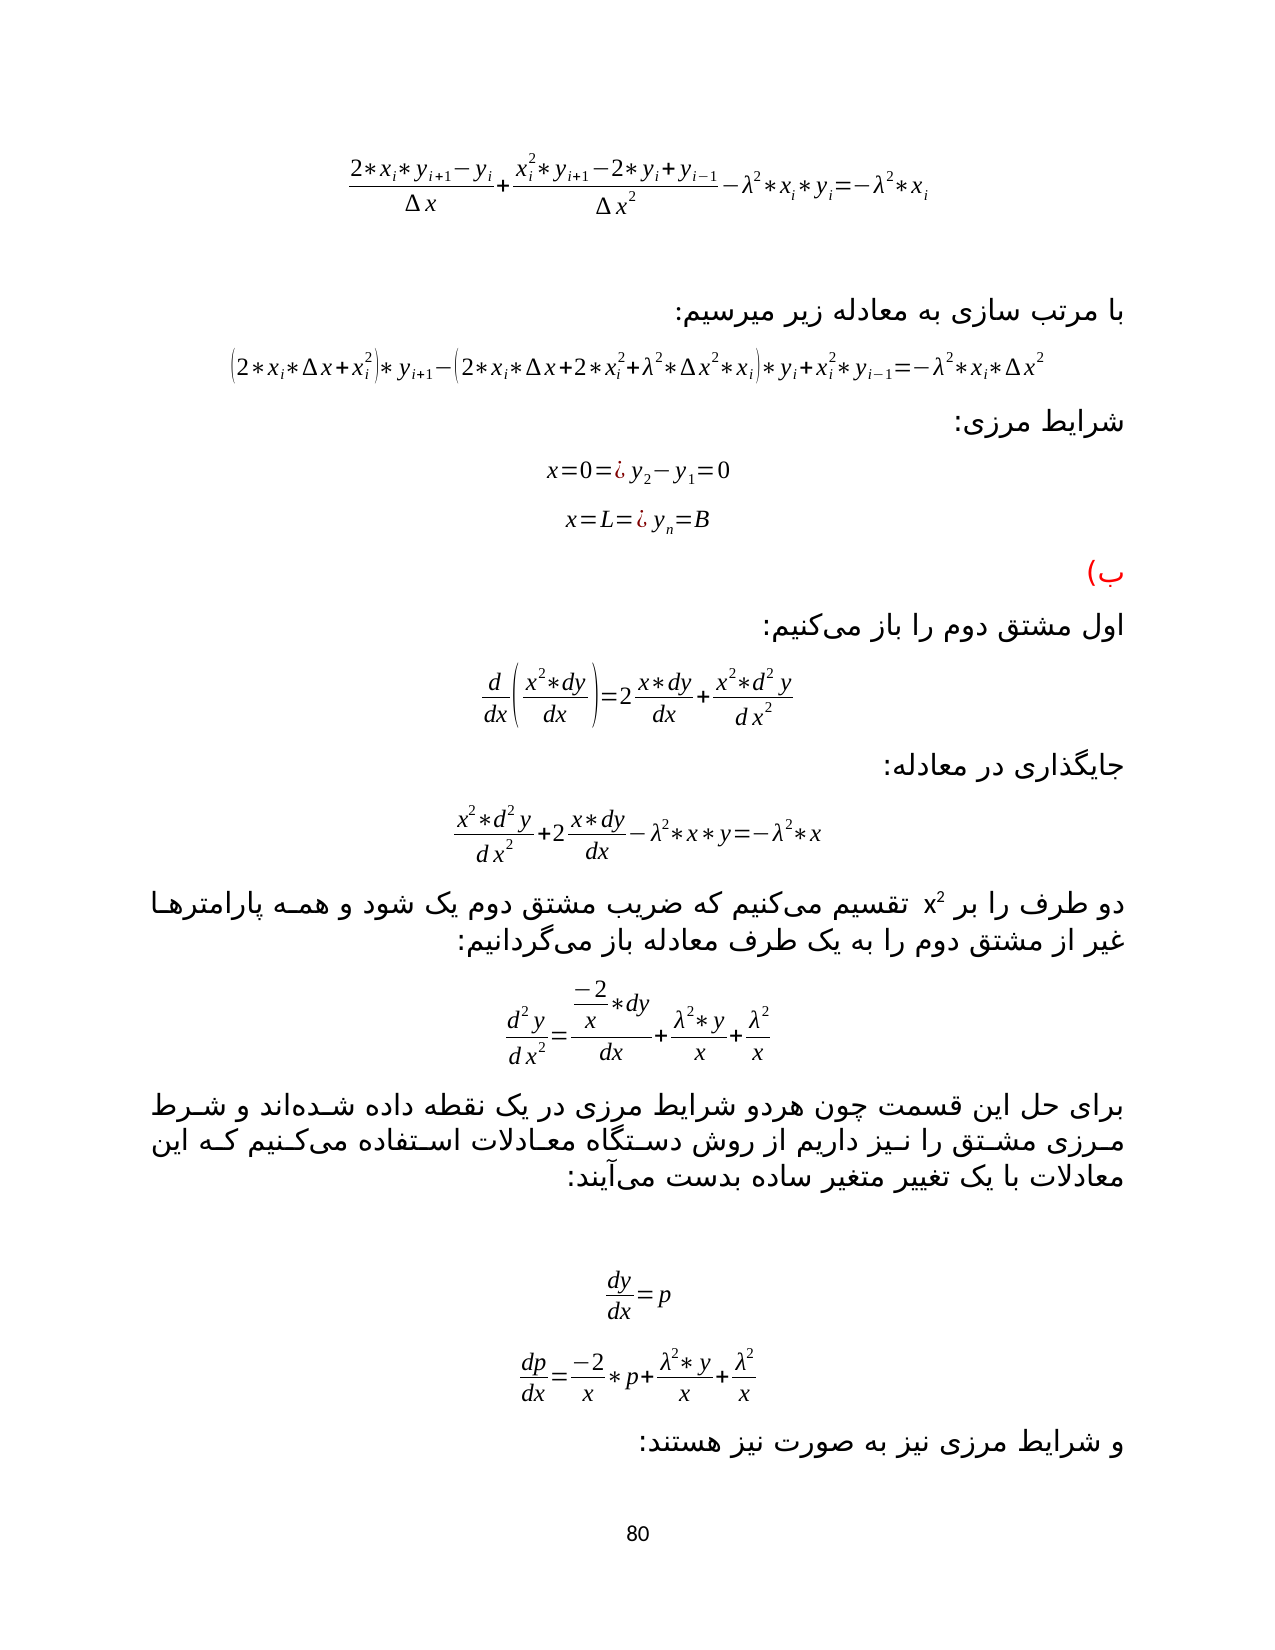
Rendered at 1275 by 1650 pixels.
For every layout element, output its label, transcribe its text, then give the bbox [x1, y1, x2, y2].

text و شرایط مرزی نیز به صورت نیز هستند: [150, 1425, 1125, 1459]
text اول مشتق دوم را باز می‌کنیم: [150, 608, 1125, 642]
text دو طرف را بر x2 تقسیم می‌کنیم که ضریب مشتق دوم یک شود و همه پارامترها غیر از مشتق دوم را به یک طرف معادله باز می‌گردانیم: [150, 886, 1125, 957]
text برای حل این قسمت چون هردو شرایط مرزی در یک نقطه داده شده‌اند و شرط مرزی مشتق را نیز داریم از روش دستگاه معادلات استفاده می‌کنیم که این معادلات با یک تغییر متغیر ساده بدست می‌آیند: [150, 1088, 1125, 1194]
text جایگذاری در معادله: [150, 748, 1125, 782]
text با مرتب سازی به معادله زیر میرسیم: [150, 292, 1125, 328]
text ب) [150, 556, 1125, 590]
text شرایط مرزی: [150, 404, 1125, 438]
